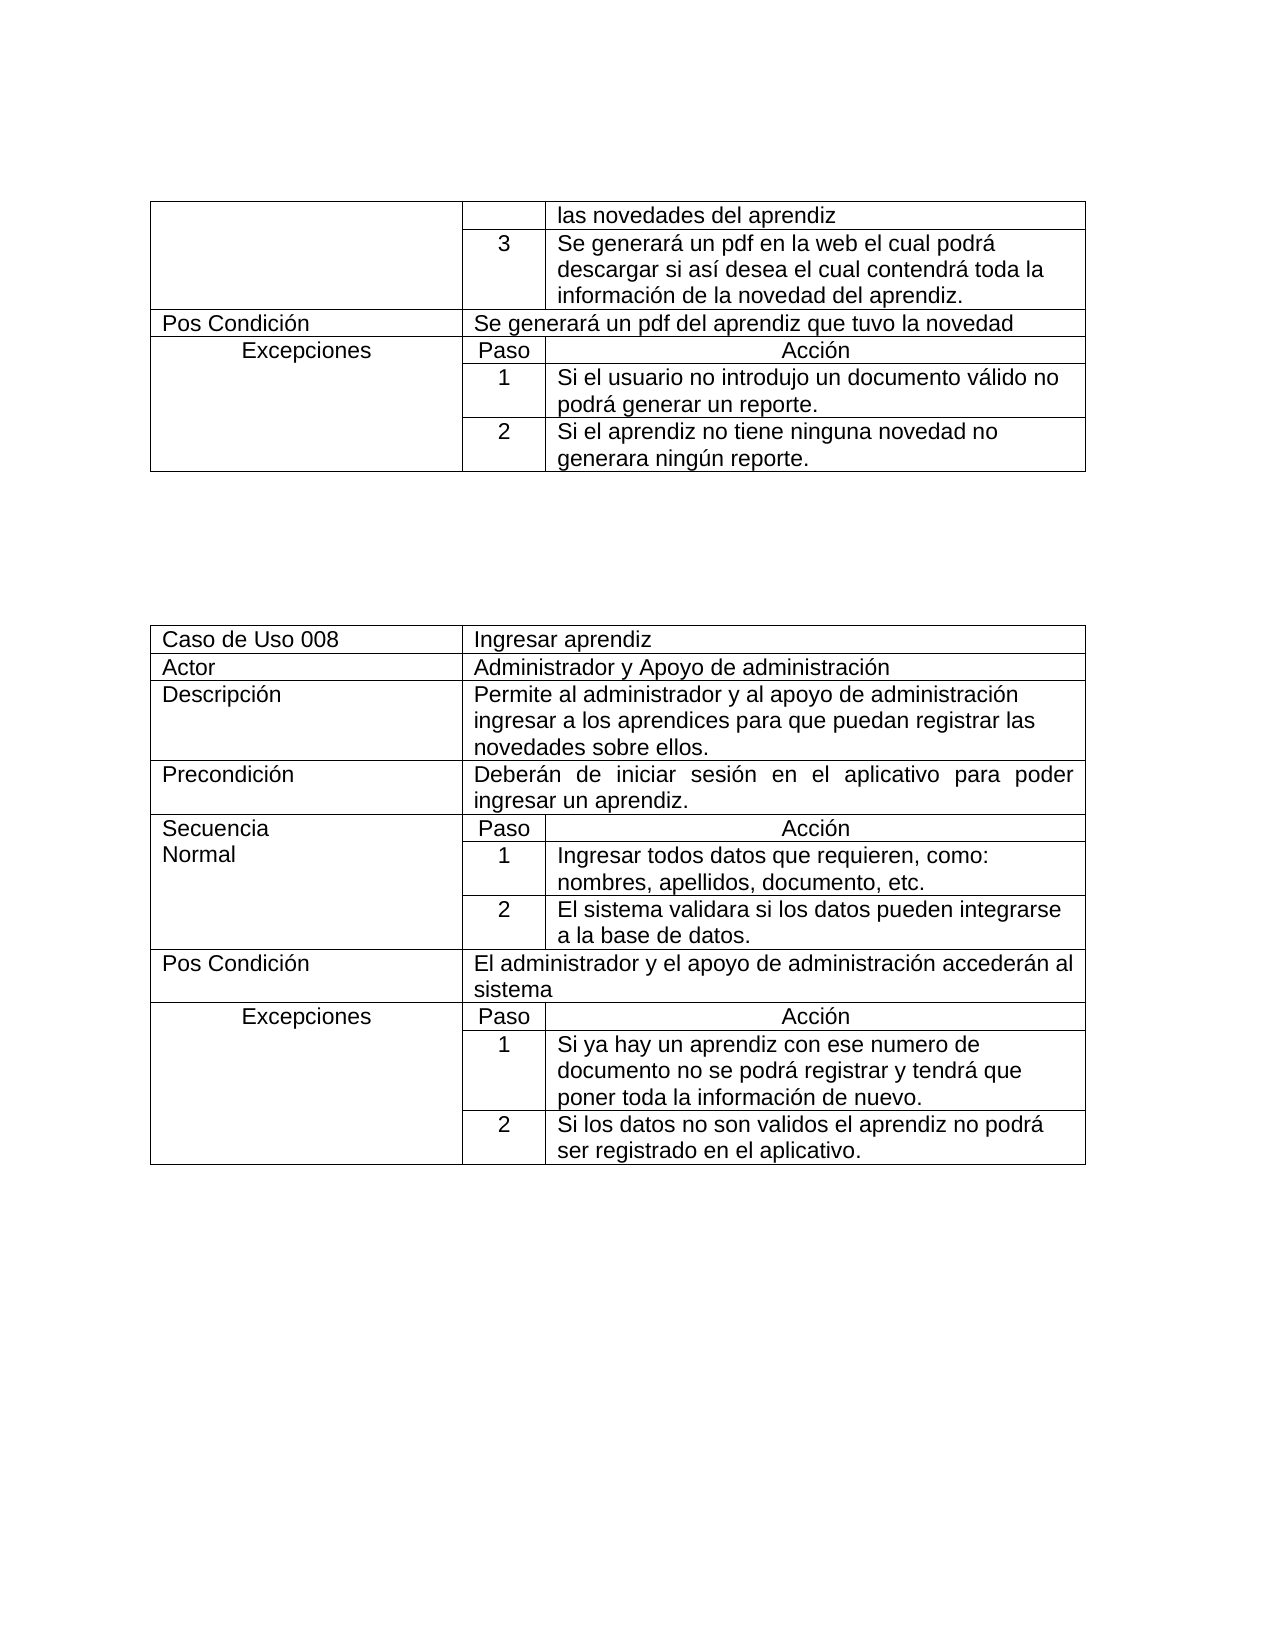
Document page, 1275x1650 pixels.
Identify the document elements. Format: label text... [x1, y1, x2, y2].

table_cell Acción [546, 815, 1085, 841]
table_cell Se generará un pdf en la web el cual podrá descargar si así desea el cual contendrá toda la información de la novedad del aprendiz. [546, 230, 1085, 308]
table_cell 1 [463, 1031, 545, 1110]
table_cell Pos Condición [151, 310, 462, 336]
table_cell 2 [463, 1111, 545, 1163]
table_cell Si los datos no son validos el aprendiz no podrá ser registrado en el aplicativo. [546, 1111, 1085, 1163]
table_cell Excepciones [151, 337, 462, 471]
table_cell Descripción [151, 681, 462, 760]
table_cell Se generará un pdf del aprendiz que tuvo la novedad [463, 310, 1085, 336]
table_cell Acción [546, 337, 1085, 363]
table_cell Permite al administrador y al apoyo de administración ingresar a los aprendices para que puedan registrar las novedades sobre ellos. [463, 681, 1085, 760]
table_cell Actor [151, 654, 462, 680]
table_cell Si el aprendiz no tiene ninguna novedad no generara ningún reporte. [546, 418, 1085, 471]
table_cell Ingresar todos datos que requieren, como: nombres, apellidos, documento, etc. [546, 842, 1085, 895]
table_cell Secuencia Normal [151, 815, 462, 948]
table_cell 3 [463, 230, 545, 308]
table_cell 1 [463, 364, 545, 417]
table_cell Administrador y Apoyo de administración [463, 654, 1085, 680]
table_cell 2 [463, 418, 545, 471]
table_cell Acción [546, 1003, 1085, 1030]
table_cell El administrador y el apoyo de administración accederán al sistema [463, 950, 1085, 1002]
table_cell Deberán de iniciar sesión en el aplicativo para poder ingresar un aprendiz. [463, 761, 1085, 814]
table_cell Paso [463, 1003, 545, 1030]
table_header Ingresar aprendiz [463, 626, 1085, 652]
table_cell 1 [463, 842, 545, 895]
table_cell El sistema validara si los datos pueden integrarse a la base de datos. [546, 896, 1085, 948]
table_cell Si el usuario no introdujo un documento válido no podrá generar un reporte. [546, 364, 1085, 417]
table_cell Precondición [151, 761, 462, 814]
table_cell Paso [463, 815, 545, 841]
table_cell Pos Condición [151, 950, 462, 1002]
table_header Caso de Uso 008 [151, 626, 462, 652]
table_cell Si ya hay un aprendiz con ese numero de documento no se podrá registrar y tendrá que poner toda la información de nuevo. [546, 1031, 1085, 1110]
table_cell Excepciones [151, 1003, 462, 1163]
table_cell 2 [463, 896, 545, 948]
table_cell 2 [463, 202, 545, 228]
table_cell Ira al botón de generar reportes valido para todas las novedades del aprendiz [546, 202, 1085, 228]
table_cell Paso [463, 337, 545, 363]
